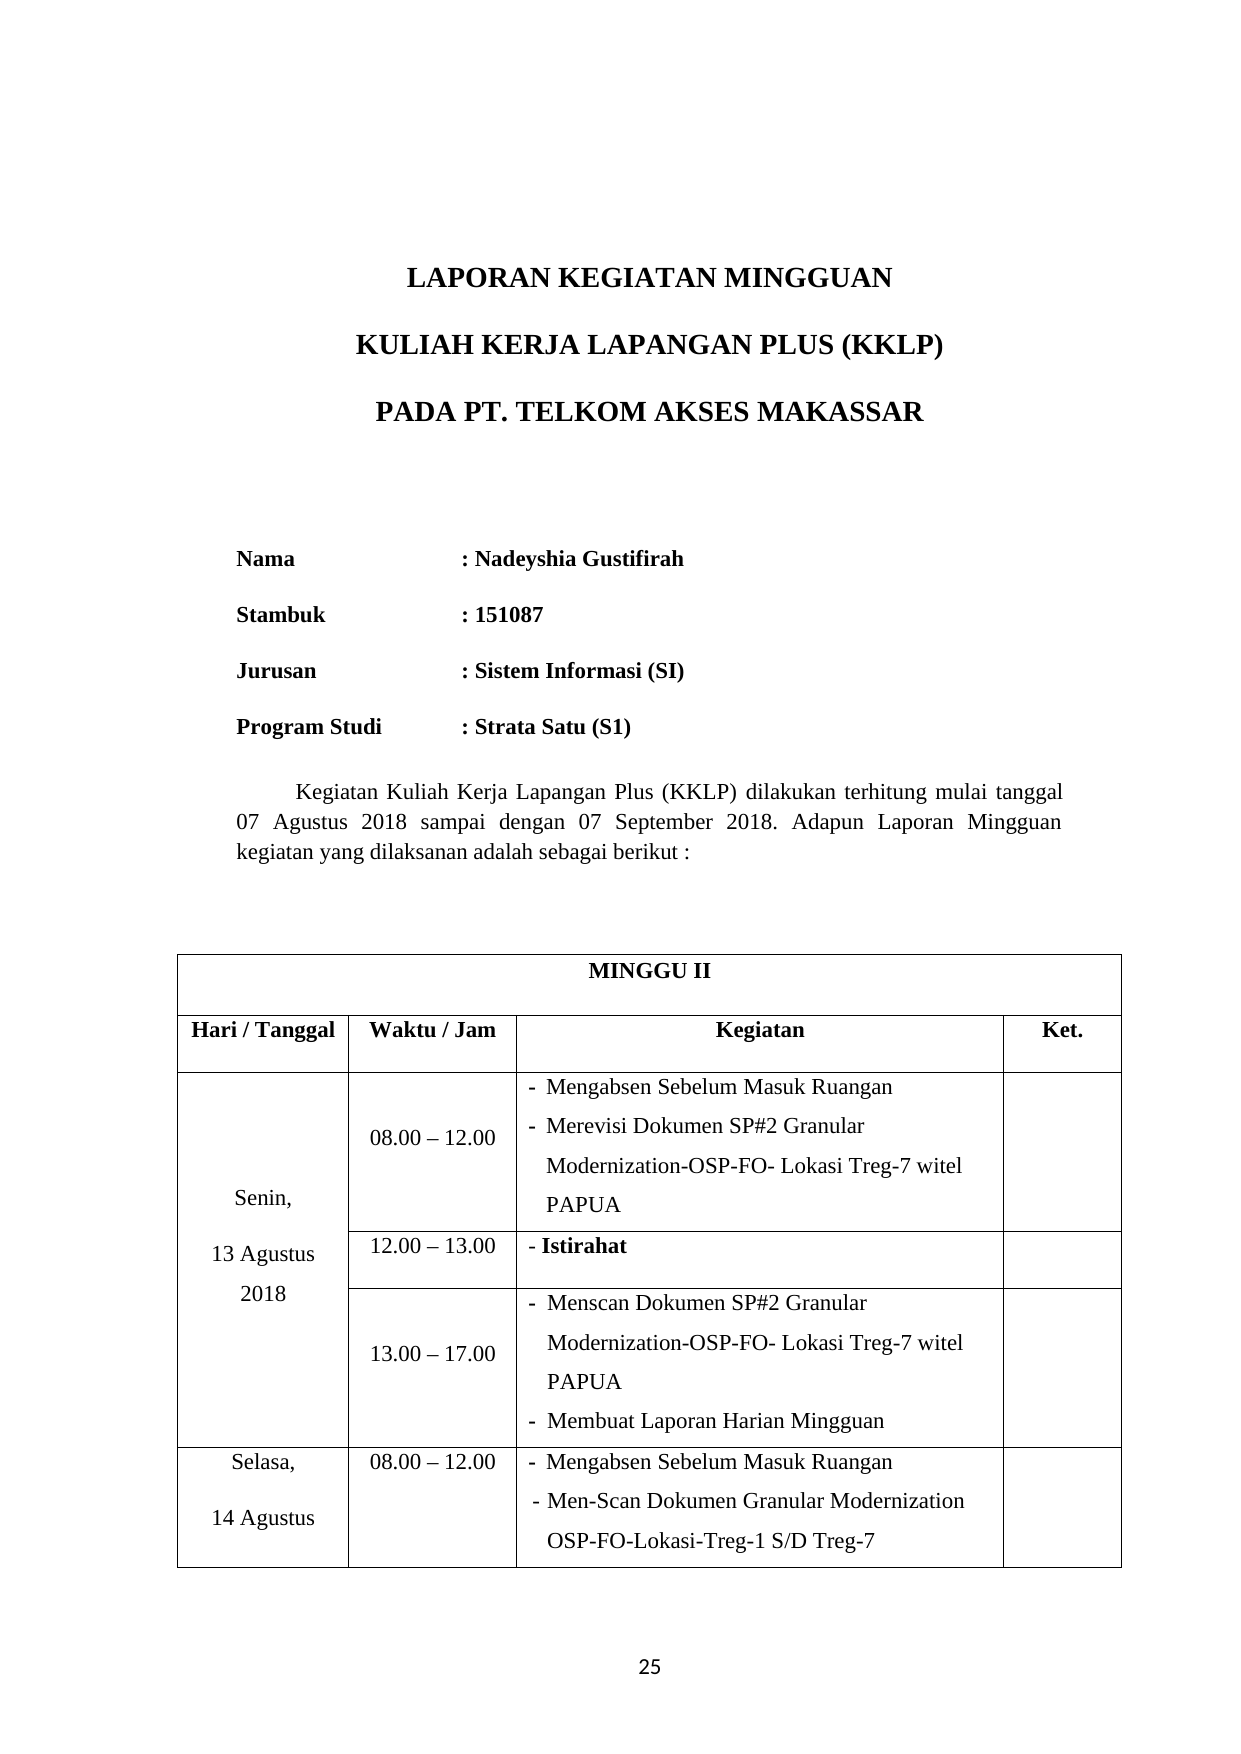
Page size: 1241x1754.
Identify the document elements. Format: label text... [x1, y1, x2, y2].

table_cell 08.00 – 12.00 [349, 1073, 516, 1231]
table_cell [1004, 1448, 1121, 1567]
text Kegiatan Kuliah Kerja Lapangan Plus (KKLP) dilakukan terhitung mulai tanggal 07 Agustus 2018 sampai dengan 07 September 2018. Adapun Laporan Mingguan kegiatan yang dilaksanan adalah sebagai berikut : [236, 778, 1063, 864]
table_cell [1004, 1289, 1121, 1447]
text Stambuk : 151087 [236, 601, 1063, 627]
table_cell Ket. [1004, 1016, 1121, 1072]
table_cell [1004, 1232, 1121, 1288]
table_cell Waktu / Jam [349, 1016, 516, 1072]
table_cell Hari / Tanggal [178, 1016, 348, 1072]
table_cell 13.00 – 17.00 [349, 1289, 516, 1447]
table_cell Kegiatan [517, 1016, 1003, 1072]
table_cell [1004, 1073, 1121, 1231]
text LAPORAN KEGIATAN MINGGUAN [236, 260, 1063, 293]
table_cell Mengabsen Sebelum Masuk Ruangan Merevisi Dokumen SP#2 Granular Modernization-OSP-FO- Lokasi Treg-7 witel PAPUA [517, 1073, 1003, 1231]
table_cell 12.00 – 13.00 [349, 1232, 516, 1288]
table_cell 08.00 – 12.00 [349, 1448, 516, 1567]
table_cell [178, 1448, 348, 1567]
text Jurusan : Sistem Informasi (SI) [236, 657, 1063, 683]
table_cell - Istirahat [517, 1232, 1003, 1288]
table_cell Menscan Dokumen SP#2 Granular Modernization-OSP-FO- Lokasi Treg-7 witel PAPUA Membuat Laporan Harian Mingguan [517, 1289, 1003, 1447]
text PADA PT. TELKOM AKSES MAKASSAR [236, 394, 1063, 427]
table_cell Senin, 13 Agustus 2018 [178, 1073, 348, 1447]
text KULIAH KERJA LAPANGAN PLUS (KKLP) [236, 327, 1063, 360]
table_cell Mengabsen Sebelum Masuk Ruangan Men-Scan Dokumen Granular Modernization OSP-FO-Lokasi-Treg-1 S/D Treg-7 [517, 1448, 1003, 1567]
table_header MINGGU II [178, 955, 1121, 1015]
text Nama : Nadeyshia Gustifirah [236, 545, 1063, 571]
text Program Studi : Strata Satu (S1) [236, 713, 1063, 739]
